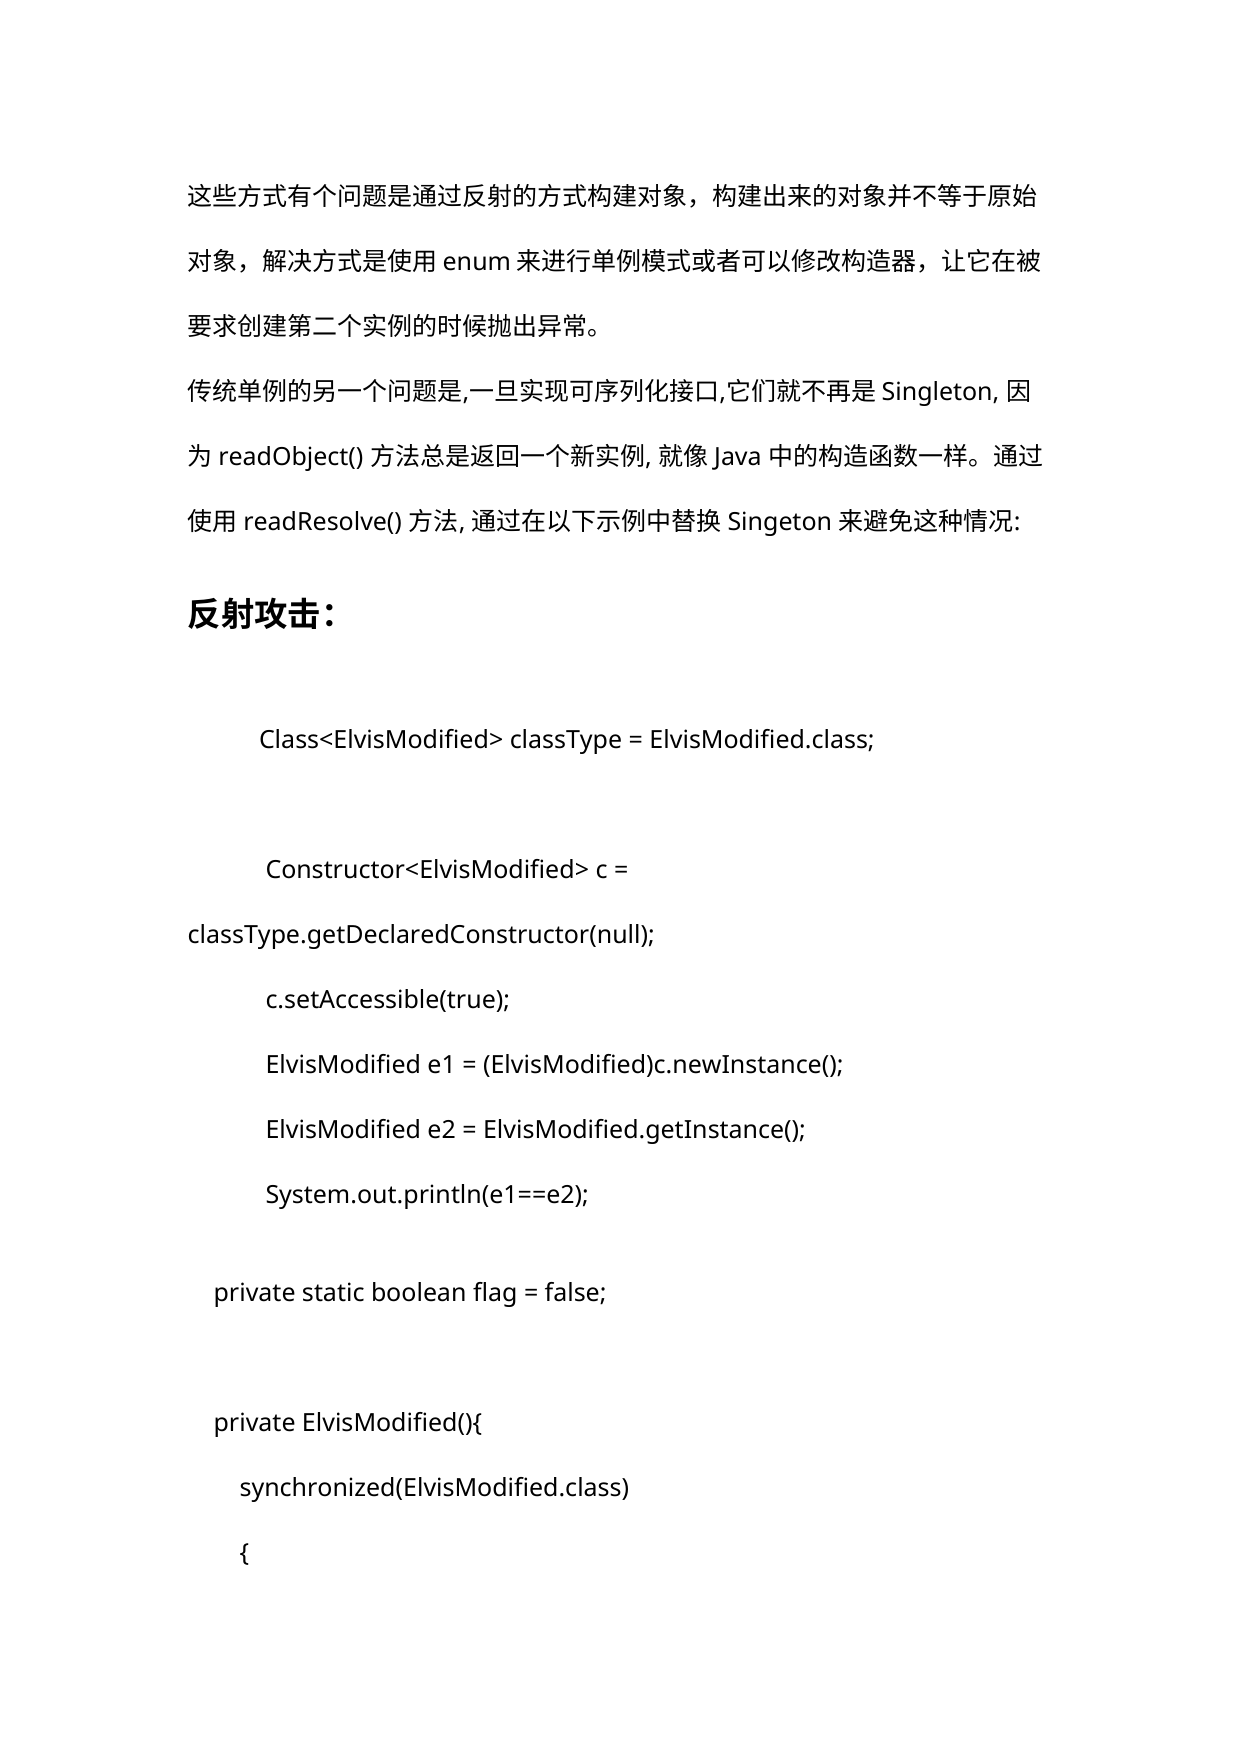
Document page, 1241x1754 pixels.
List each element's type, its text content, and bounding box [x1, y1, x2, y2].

text 这些方式有个问题是通过反射的方式构建对象，构建出来的对象并不等于原始对象，解决方式是使用enum来进行单例模式或者可以修改构造器，让它在被要求创建第二个实例的时候抛出异常。 [187, 162, 1053, 357]
text private static boolean flag = false; [187, 1259, 1053, 1324]
text private ElvisModified(){ [187, 1389, 1053, 1454]
text synchronized(ElvisModified.class) [187, 1454, 1053, 1519]
text 传统单例的另一个问题是,一旦实现可序列化接口,它们就不再是 Singleton, 因为 readObject() 方法总是返回一个新实例, 就像 Java 中的构造函数一样。通过使用 readResolve() 方法, 通过在以下示例中替换 Singeton 来避免这种情况: [187, 357, 1053, 552]
text { [187, 1519, 1053, 1584]
text Class<ElvisModified> classType = ElvisModified.class; [187, 706, 1053, 771]
subtitle 反射攻击： [187, 579, 1053, 644]
text ElvisModified e2 = ElvisModified.getInstance(); [187, 1096, 1053, 1161]
text c.setAccessible(true); [187, 966, 1053, 1031]
text ElvisModified e1 = (ElvisModified)c.newInstance(); [187, 1031, 1053, 1096]
text Constructor<ElvisModified> c = classType.getDeclaredConstructor(null); [187, 836, 1053, 966]
text System.out.println(e1==e2); [187, 1161, 1053, 1226]
